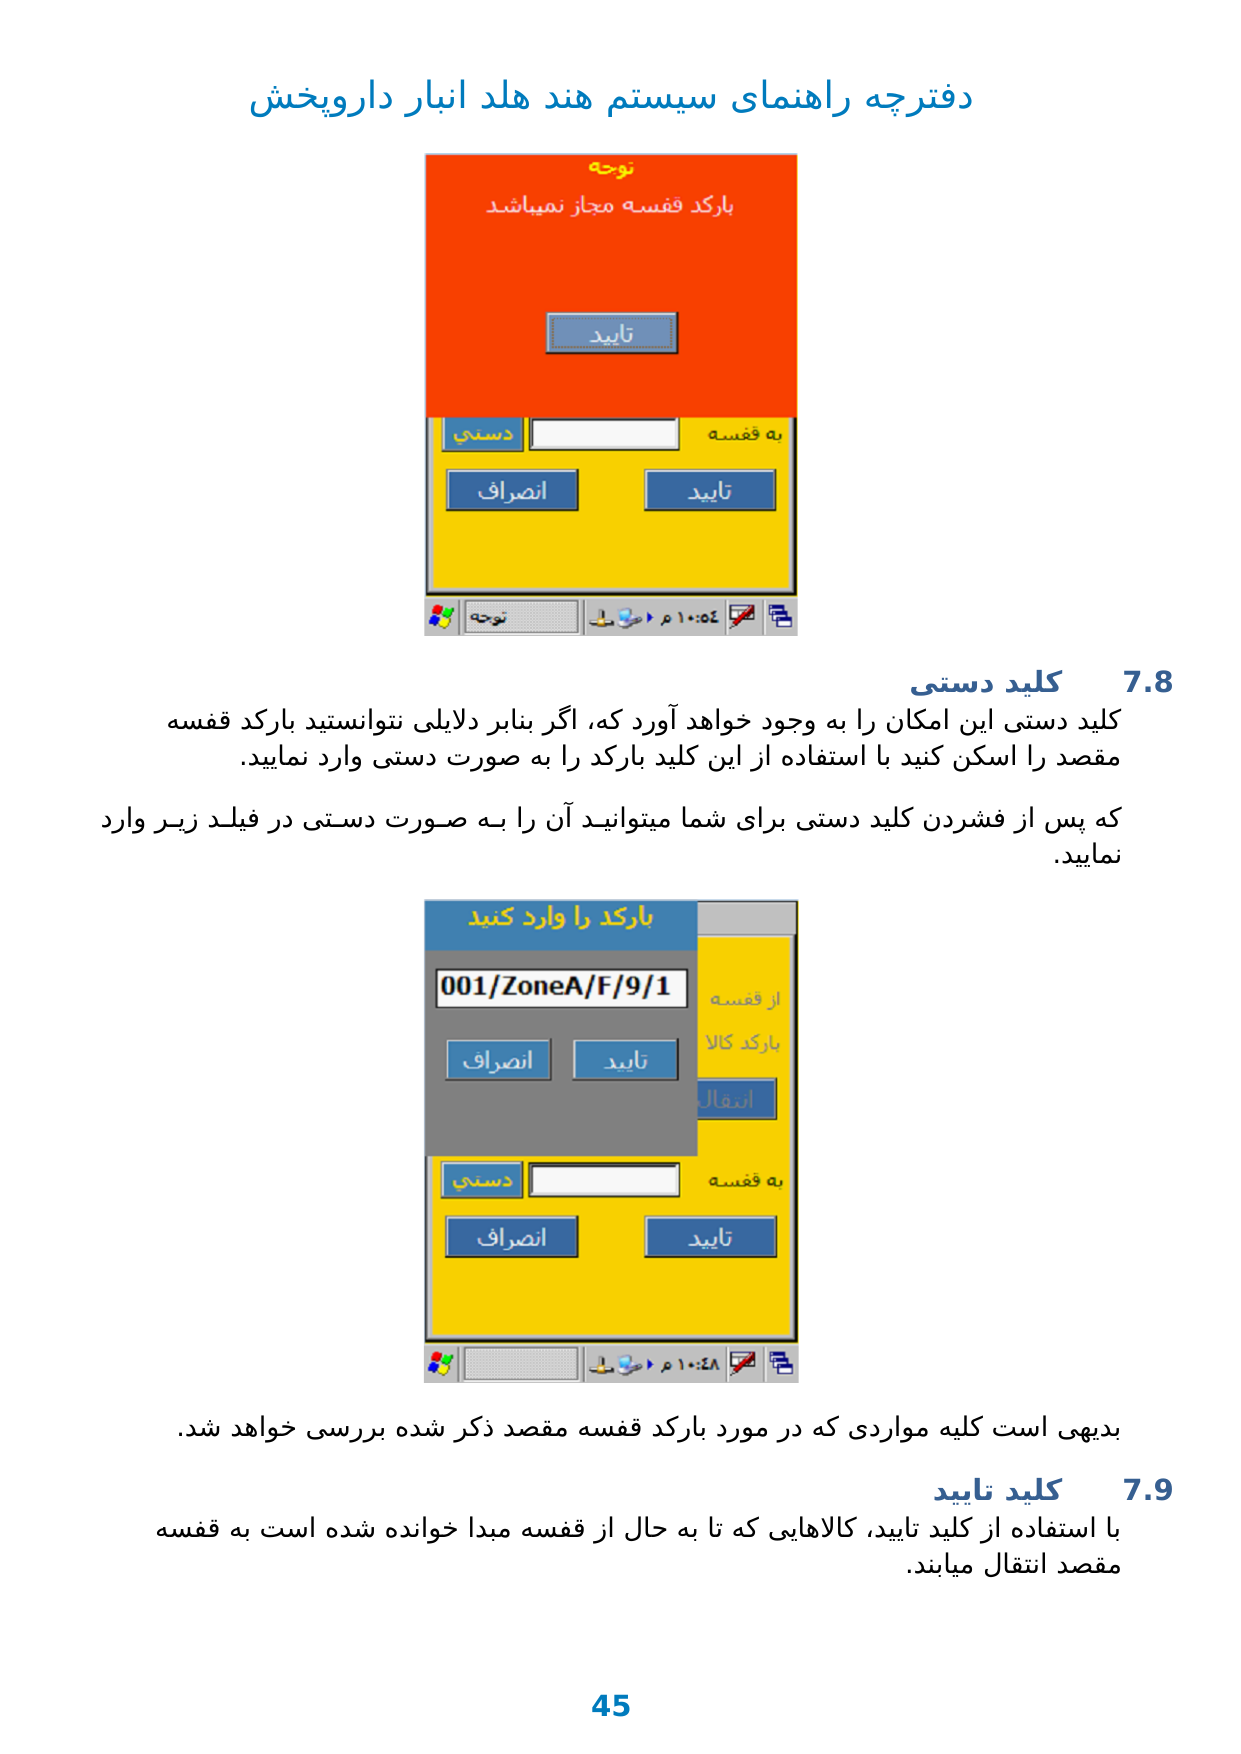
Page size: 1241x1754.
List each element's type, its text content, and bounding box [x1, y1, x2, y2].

text کلید دستی این امکان را به وجود خواهد آورد که، اگر بنابر دلایلی نتوانستید بارکد قفسه مقصد را اسکن کنید با استفاده از این کلید بارکد را به صورت دستی وارد نمایید. [100, 704, 1122, 772]
subtitle کلید دستی [100, 665, 1122, 699]
picture [423, 899, 799, 1383]
subtitle کلید تایید [100, 1473, 1122, 1507]
picture [424, 153, 798, 636]
text که پس از فشردن کلید دستی برای شما میتوانید آن را به صورت دستی در فیلد زیر وارد نمایید. [100, 802, 1122, 870]
text بدیهی است کلیه مواردی که در مورد بارکد قفسه مقصد ذکر شده بررسی خواهد شد. [100, 1412, 1122, 1443]
text با استفاده از کلید تایید، کالاهایی که تا به حال از قفسه مبدا خوانده شده است به قفسه مقصد انتقال میابند. [100, 1512, 1122, 1580]
